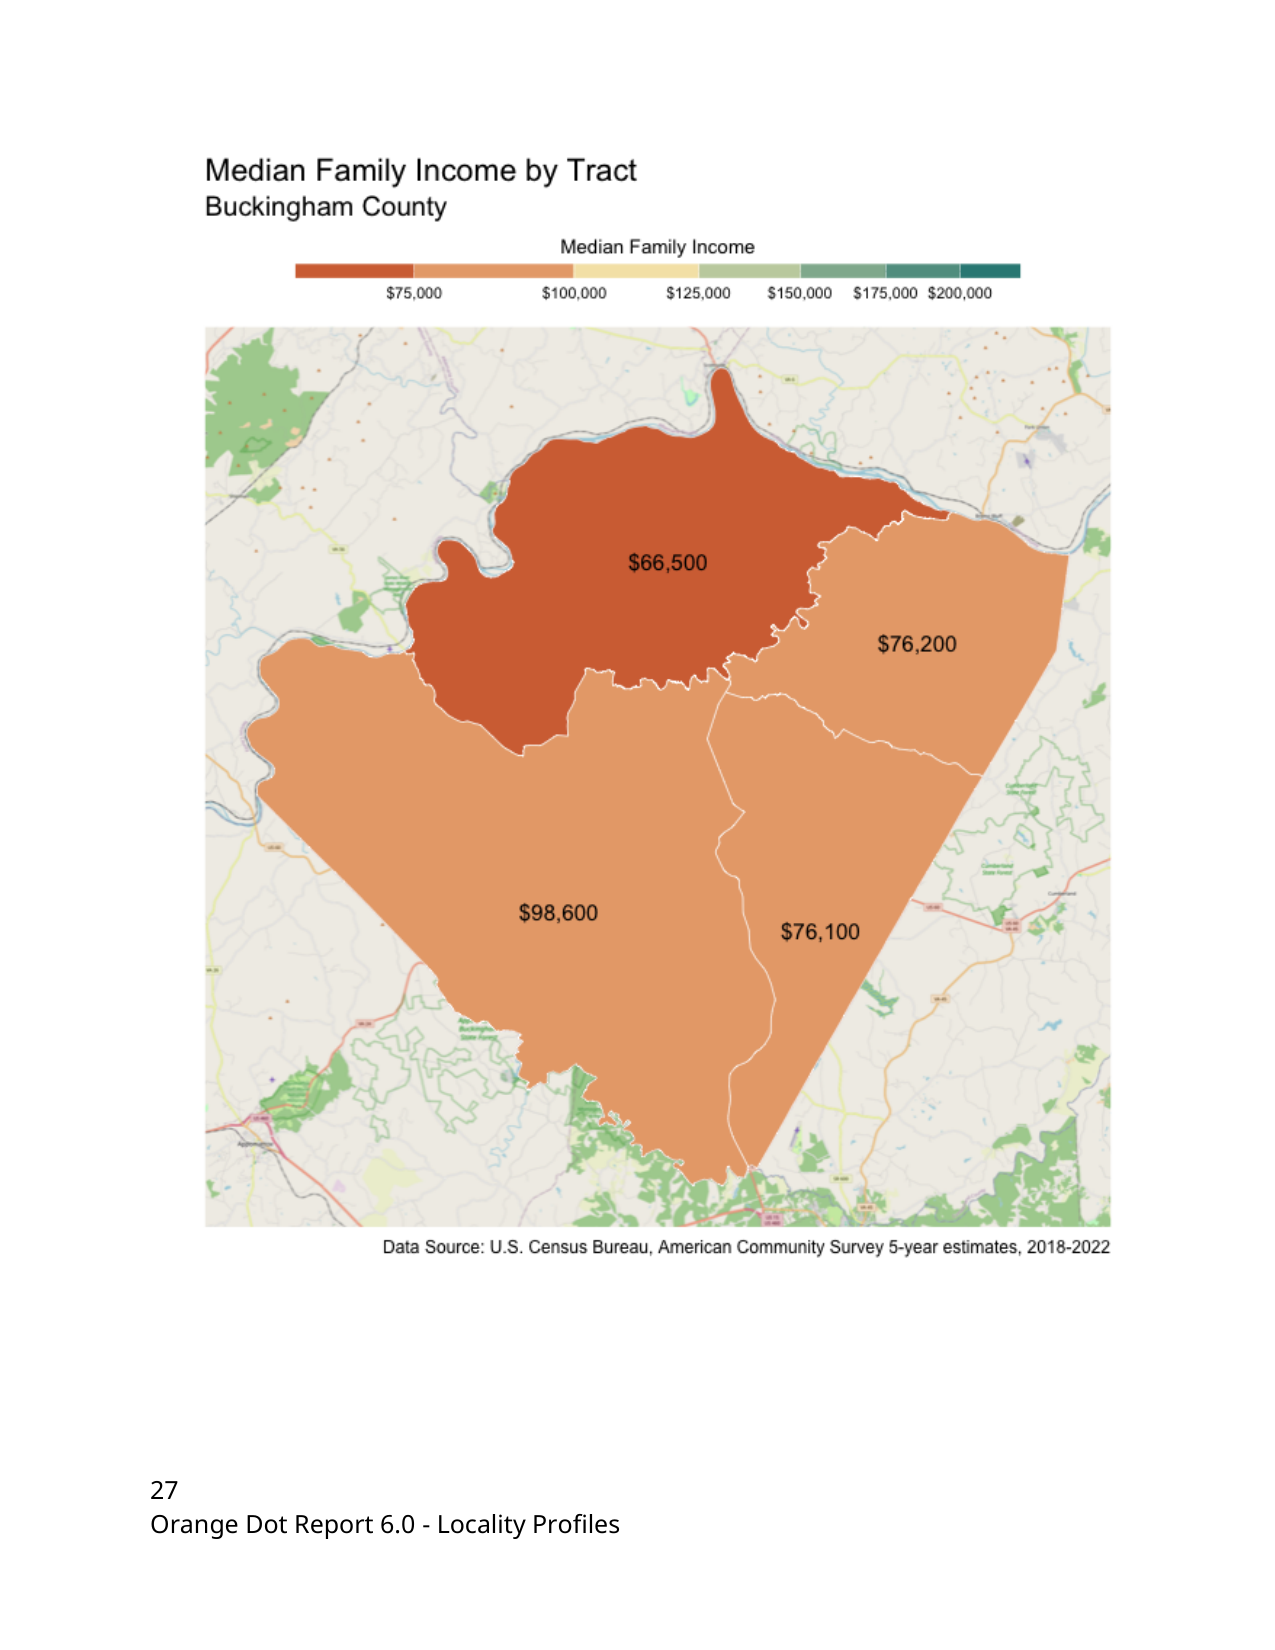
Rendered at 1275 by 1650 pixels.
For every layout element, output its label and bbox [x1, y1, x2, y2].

picture [168, 150, 1144, 1265]
